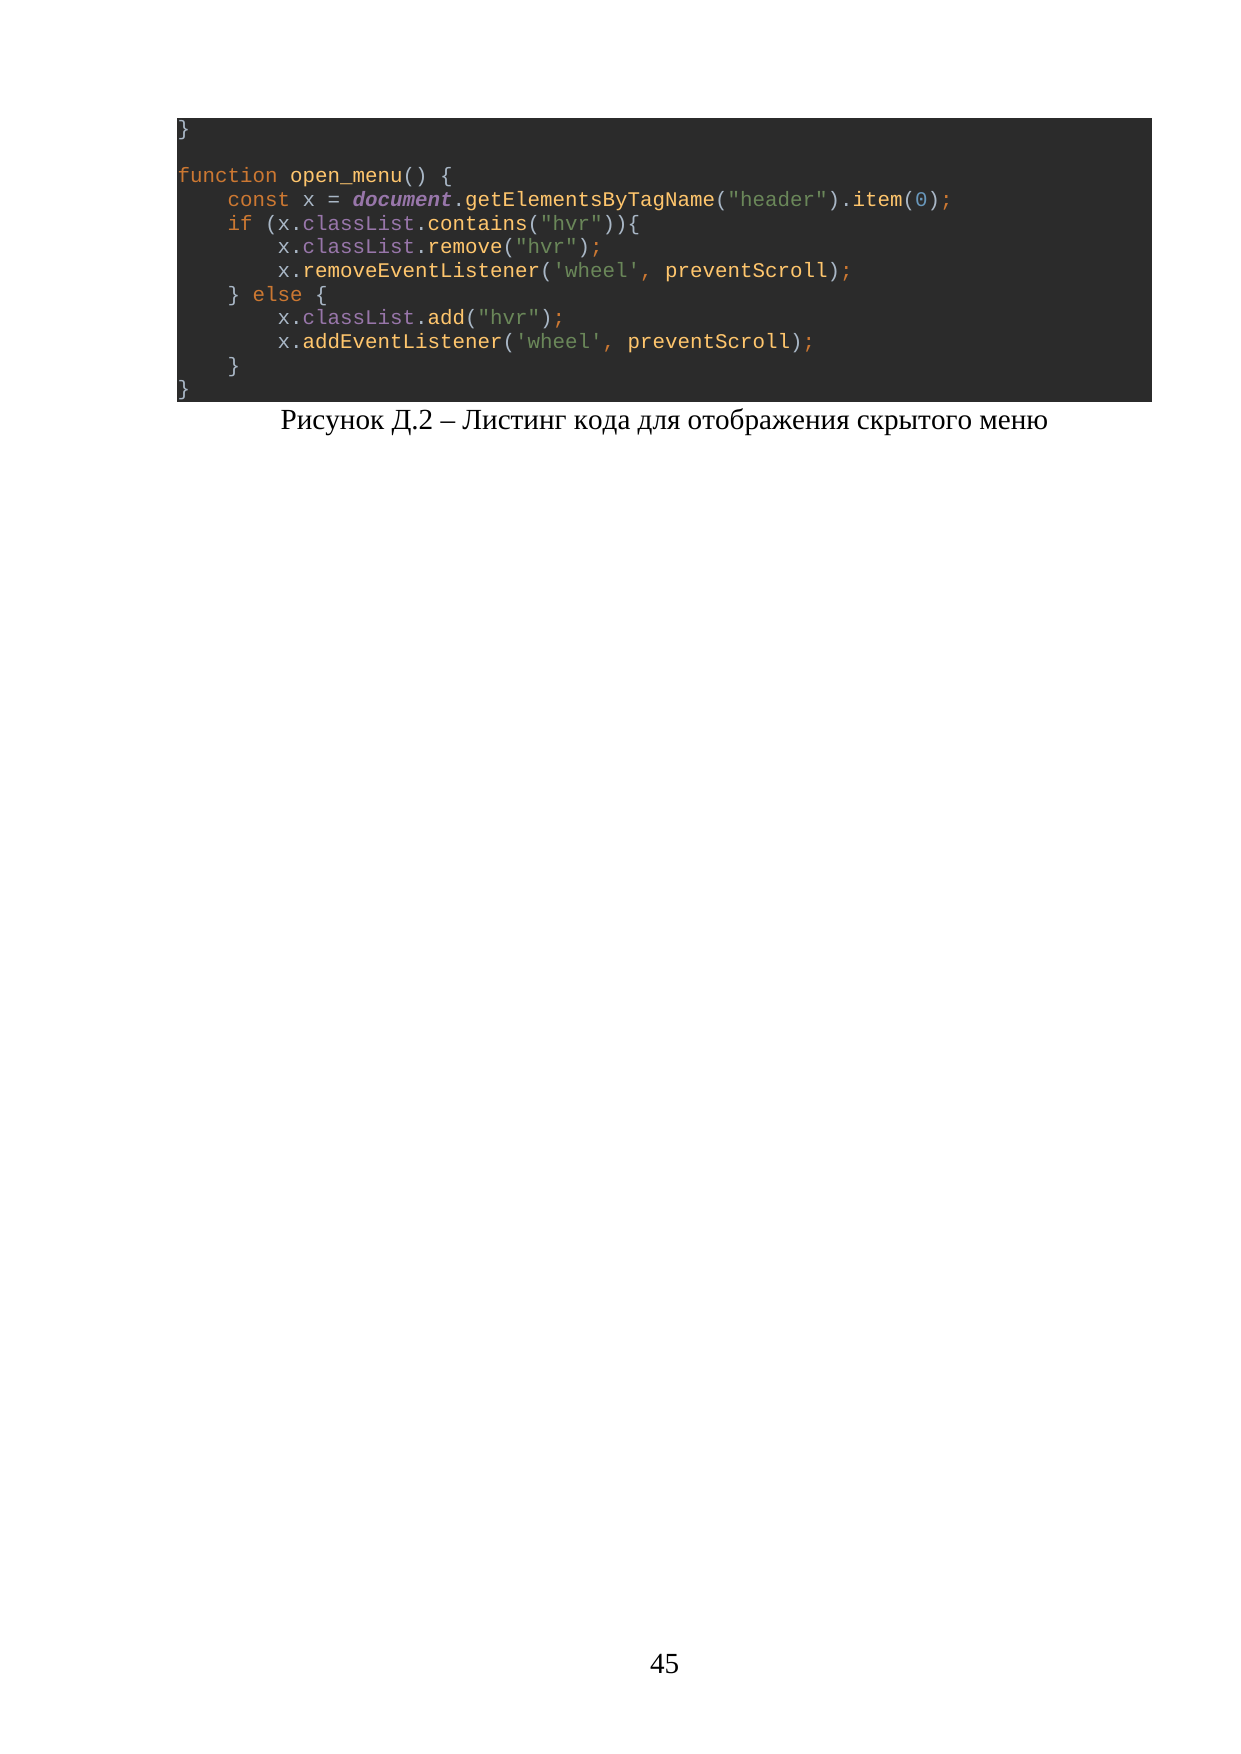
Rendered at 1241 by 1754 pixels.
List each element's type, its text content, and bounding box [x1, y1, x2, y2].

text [177, 118, 1152, 402]
text Рисунок Д.2 – Листинг кода для отображения скрытого меню [177, 402, 1152, 435]
